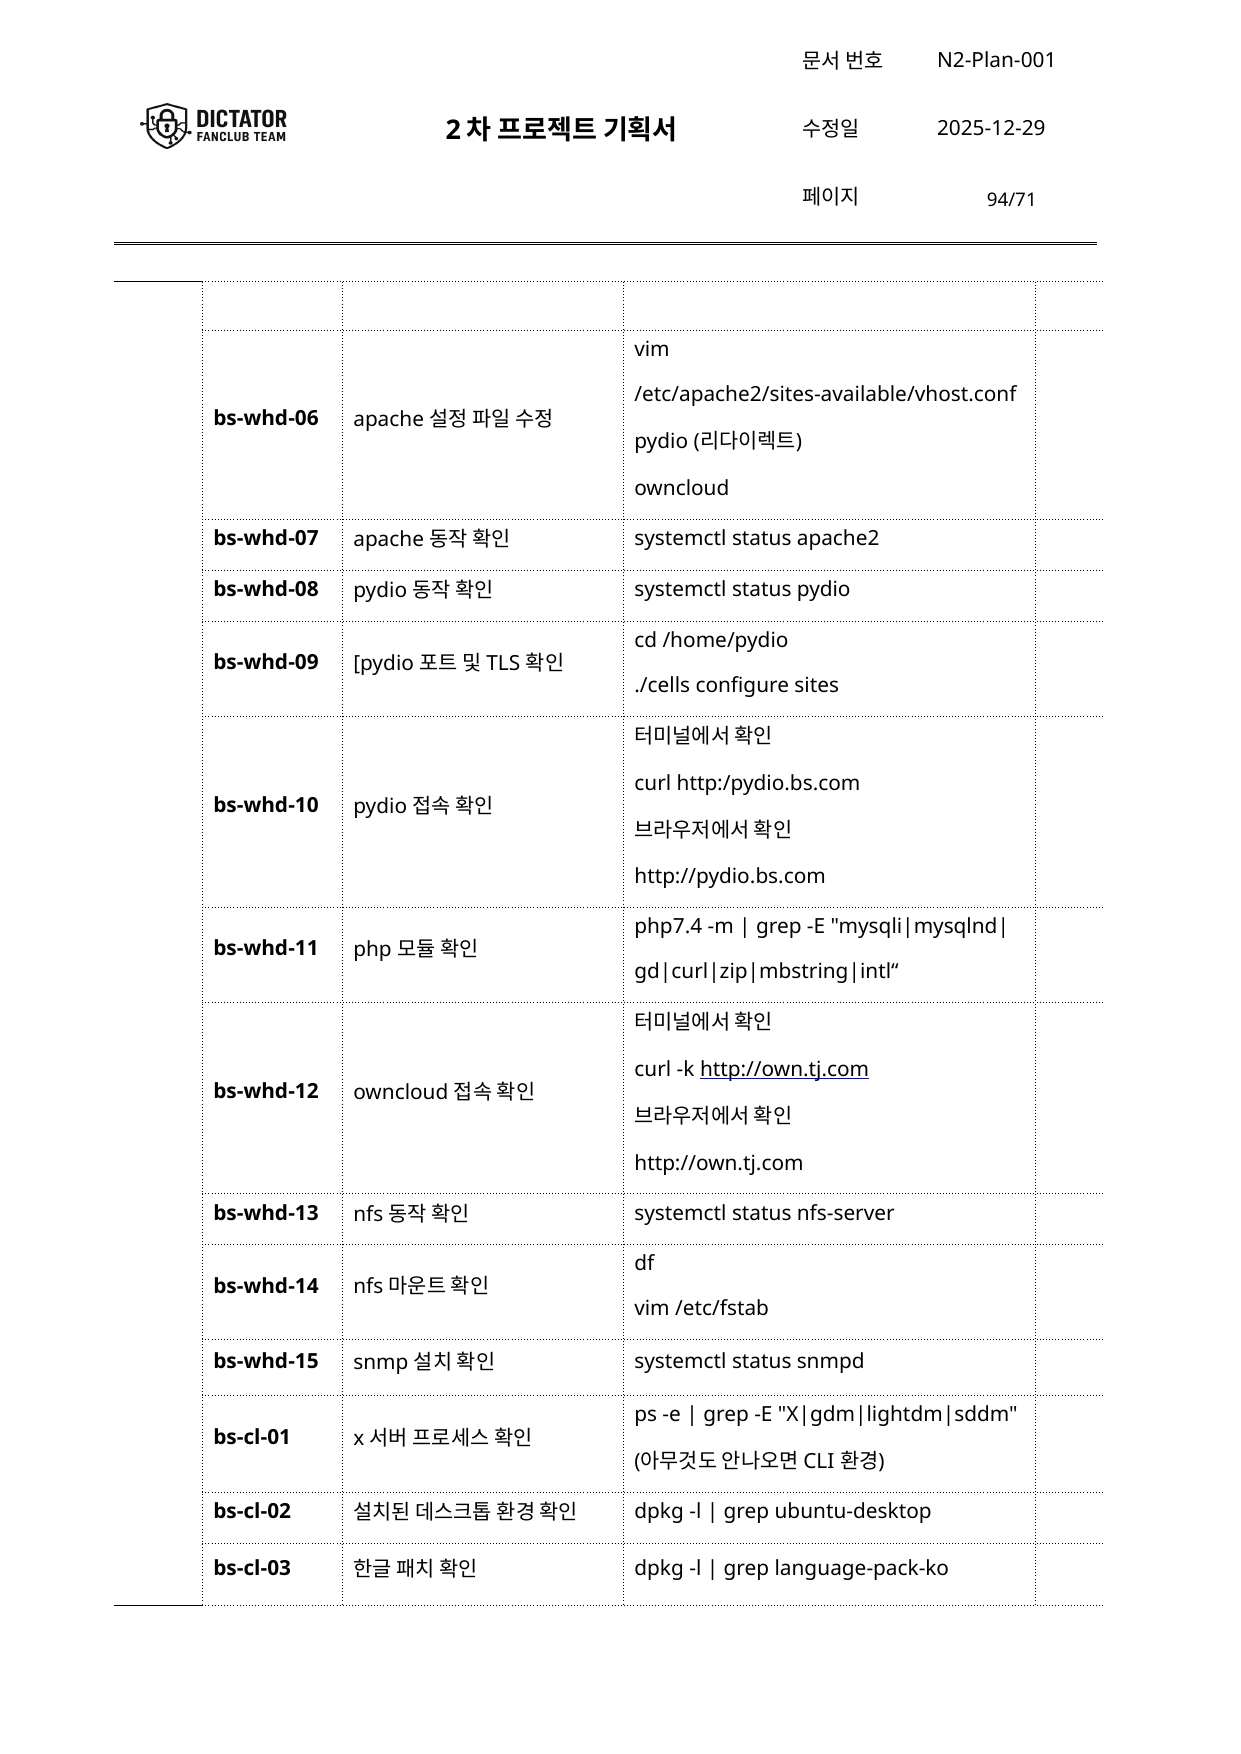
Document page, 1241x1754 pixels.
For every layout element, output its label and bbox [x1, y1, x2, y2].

picture [125, 73, 307, 181]
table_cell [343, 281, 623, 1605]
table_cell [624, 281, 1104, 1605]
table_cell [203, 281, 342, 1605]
